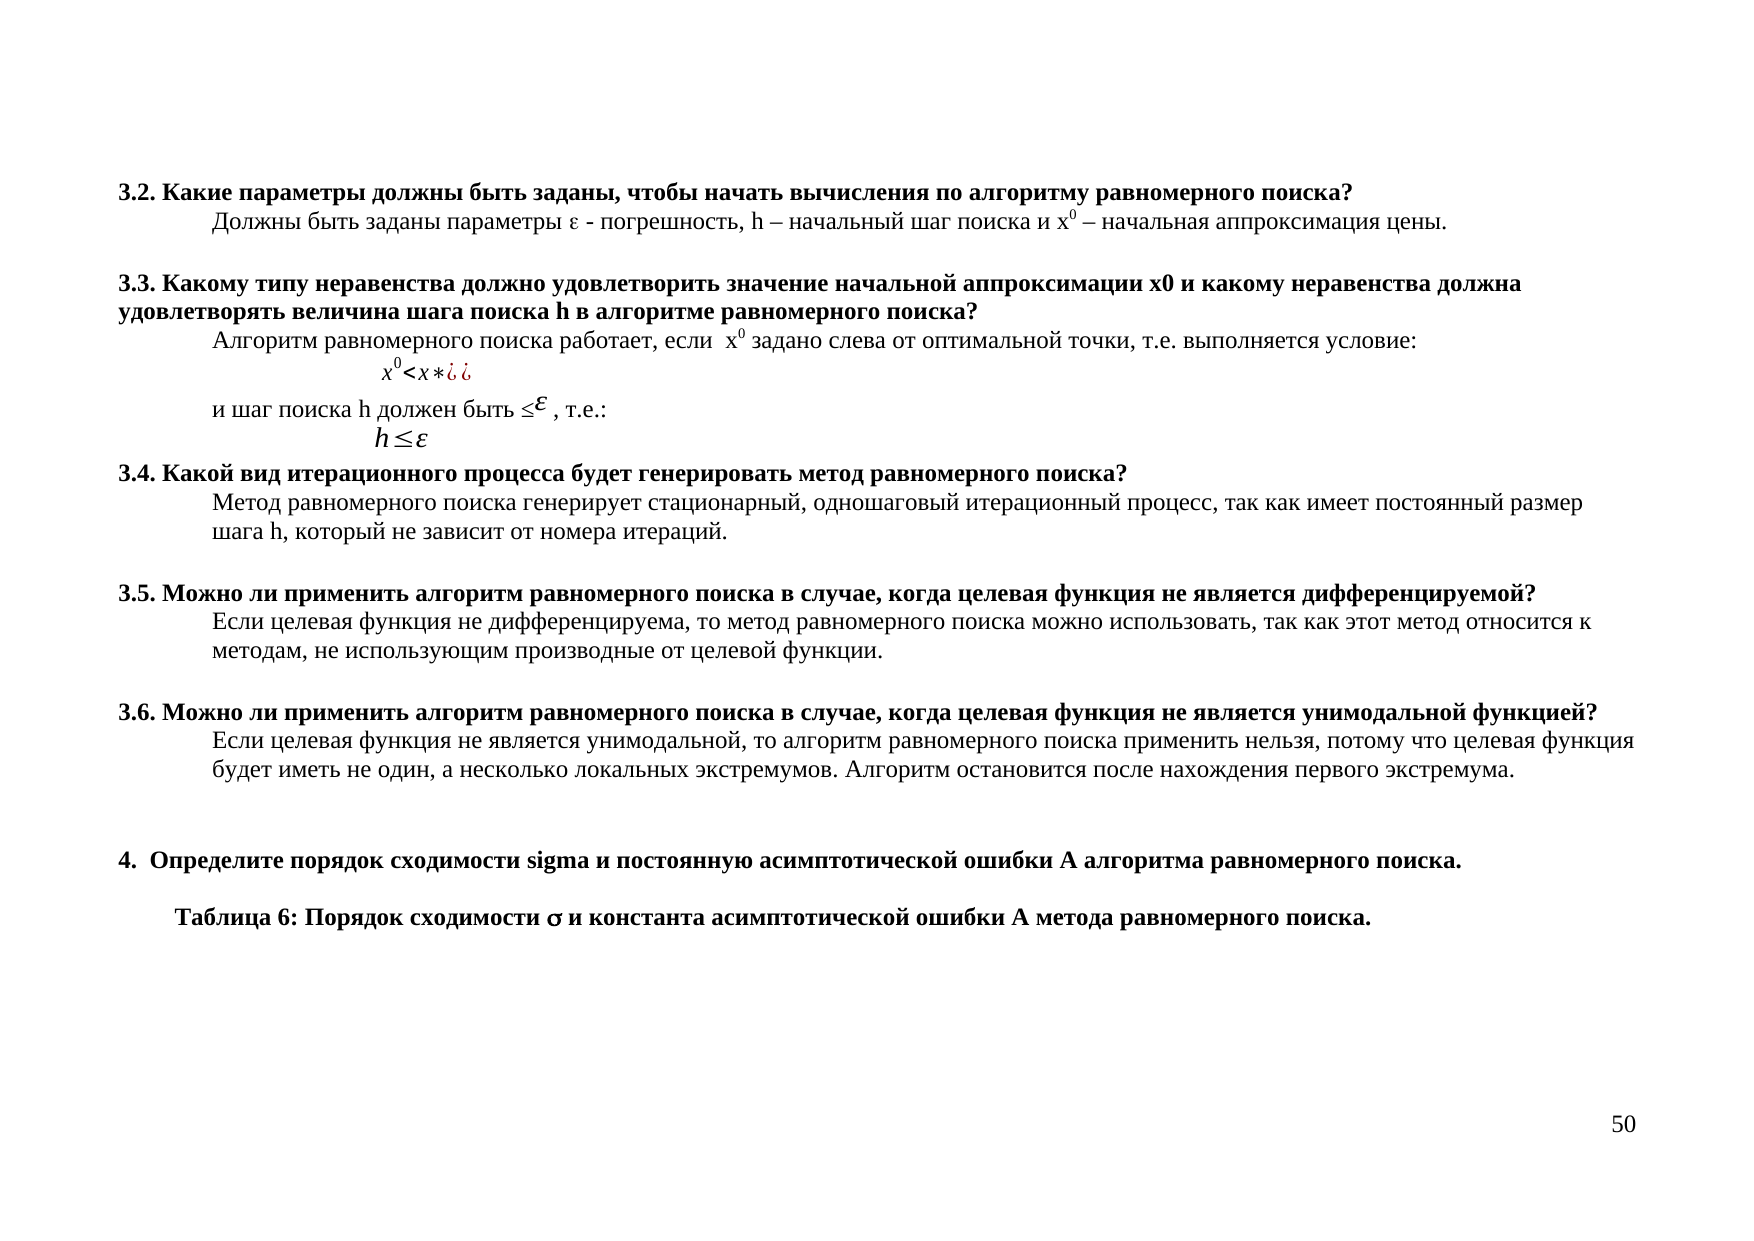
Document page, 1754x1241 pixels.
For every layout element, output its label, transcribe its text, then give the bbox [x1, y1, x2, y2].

text и шаг поиска h должен быть ≤, т.е.: [212, 386, 1636, 423]
subtitle 3.2. Какие параметры должны быть заданы, чтобы начать вычисления по алгоритму равномерного поиска? [118, 177, 1636, 206]
text Таблица 6: Порядок сходимости и константа асимптотической ошибки А метода равномерного поиска. [174, 902, 1636, 931]
subtitle 3.5. Можно ли применить алгоритм равномерного поиска в случае, когда целевая функция не является дифференцируемой? [118, 578, 1636, 606]
subtitle 4. Определите порядок сходимости sigma и постоянную асимптотической ошибки А алгоритма равномерного поиска. [118, 845, 1636, 873]
text Метод равномерного поиска генерирует стационарный, одношаговый итерационный процесс, так как имеет постоянный размер шага h, который не зависит от номера итераций. [212, 487, 1636, 545]
text Если целевая функция не дифференцируема, то метод равномерного поиска можно использовать, так как этот метод относится к методам, не использующим производные от целевой функции. [212, 606, 1636, 664]
text Если целевая функция не является унимодальной, то алгоритм равномерного поиска применить нельзя, потому что целевая функция будет иметь не один, а несколько локальных экстремумов. Алгоритм остановится после нахождения первого экстремума. [212, 726, 1636, 783]
text Алгоритм равномерного поиска работает, если х0 задано слева от оптимальной точки, т.е. выполняется условие: [212, 325, 1636, 354]
text Должны быть заданы параметры - погрешность, h – начальный шаг поиска и х0 – начальная аппроксимация цены. [212, 206, 1636, 235]
subtitle 3.3. Какому типу неравенства должно удовлетворить значение начальной аппроксимации х0 и какому неравенства должна удовлетворять величина шага поиска h в алгоритме равномерного поиска? [118, 268, 1636, 325]
subtitle 3.4. Какой вид итерационного процесса будет генерировать метод равномерного поиска? [118, 458, 1636, 487]
subtitle 3.6. Можно ли применить алгоритм равномерного поиска в случае, когда целевая функция не является унимодальной функцией? [118, 697, 1636, 726]
